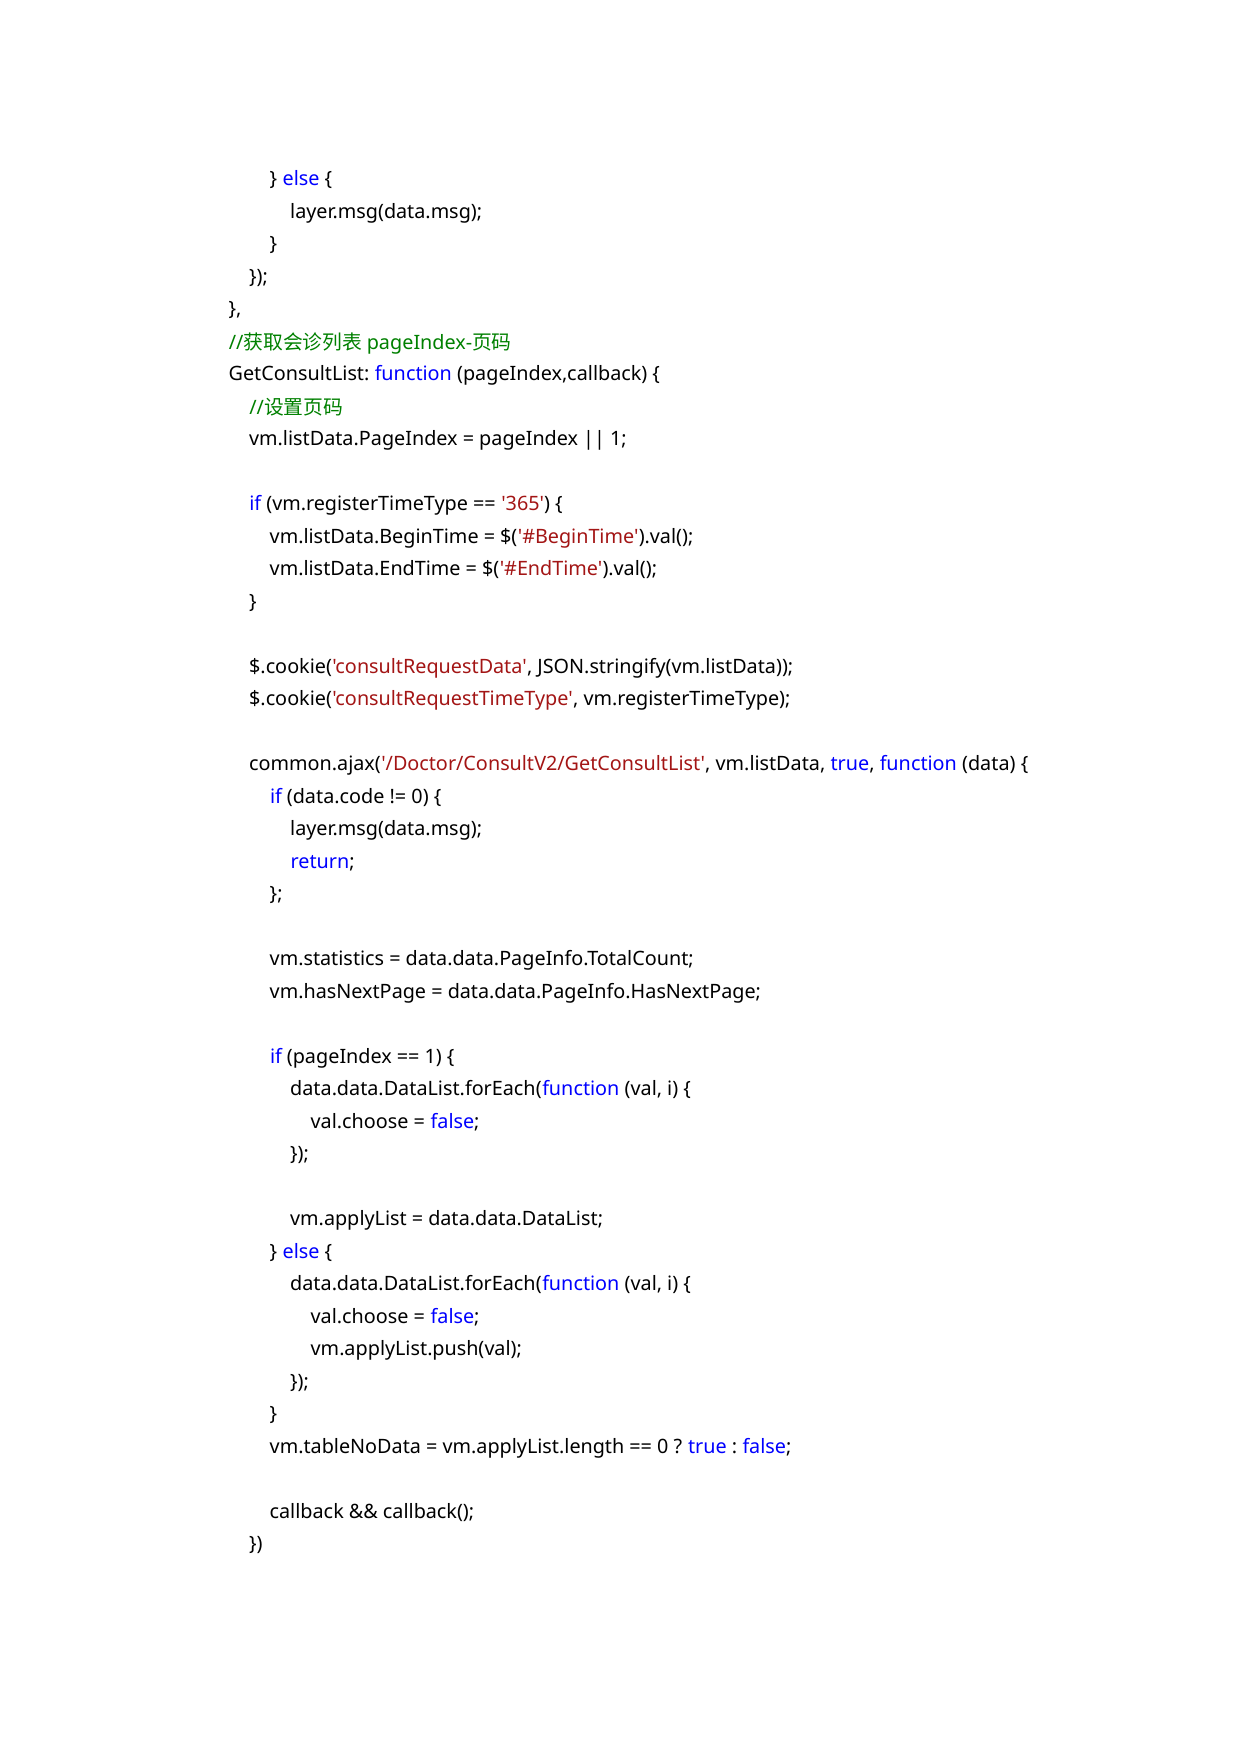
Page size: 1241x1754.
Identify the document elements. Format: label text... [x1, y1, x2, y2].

text }) [187, 1527, 1053, 1559]
text $.cookie('consultRequestTimeType', vm.registerTimeType); [187, 682, 1053, 714]
text } else { [187, 162, 1053, 194]
text common.ajax('/Doctor/ConsultV2/GetConsultList', vm.listData, true, function (data) { [187, 747, 1053, 779]
text callback && callback(); [187, 1494, 1053, 1527]
text }, [187, 292, 1053, 324]
text }); [187, 259, 1053, 292]
text if (data.code != 0) { [187, 779, 1053, 812]
text vm.listData.EndTime = $('#EndTime').val(); [187, 552, 1053, 584]
text data.data.DataList.forEach(function (val, i) { [187, 1267, 1053, 1299]
text GetConsultList: function (pageIndex,callback) { [187, 357, 1053, 389]
text vm.statistics = data.data.PageInfo.TotalCount; [187, 942, 1053, 974]
text val.choose = false; [187, 1299, 1053, 1332]
text vm.listData.BeginTime = $('#BeginTime').val(); [187, 519, 1053, 552]
text //设置页码 [187, 389, 1053, 422]
text }); [187, 1137, 1053, 1169]
text } else { [187, 1234, 1053, 1267]
text return; [187, 844, 1053, 877]
text $.cookie('consultRequestData', JSON.stringify(vm.listData)); [187, 649, 1053, 682]
text } [187, 584, 1053, 617]
text data.data.DataList.forEach(function (val, i) { [187, 1072, 1053, 1104]
text layer.msg(data.msg); [187, 194, 1053, 227]
text if (pageIndex == 1) { [187, 1039, 1053, 1072]
text vm.applyList.push(val); [187, 1332, 1053, 1364]
text vm.applyList = data.data.DataList; [187, 1202, 1053, 1234]
text vm.tableNoData = vm.applyList.length == 0 ? true : false; [187, 1429, 1053, 1462]
text vm.listData.PageIndex = pageIndex || 1; [187, 422, 1053, 454]
text layer.msg(data.msg); [187, 812, 1053, 844]
text val.choose = false; [187, 1104, 1053, 1137]
text } [187, 1397, 1053, 1429]
text }; [187, 877, 1053, 909]
text vm.hasNextPage = data.data.PageInfo.HasNextPage; [187, 974, 1053, 1007]
text if (vm.registerTimeType == '365') { [187, 487, 1053, 519]
text } [187, 227, 1053, 259]
text //获取会诊列表 pageIndex-页码 [187, 324, 1053, 357]
text }); [187, 1364, 1053, 1397]
